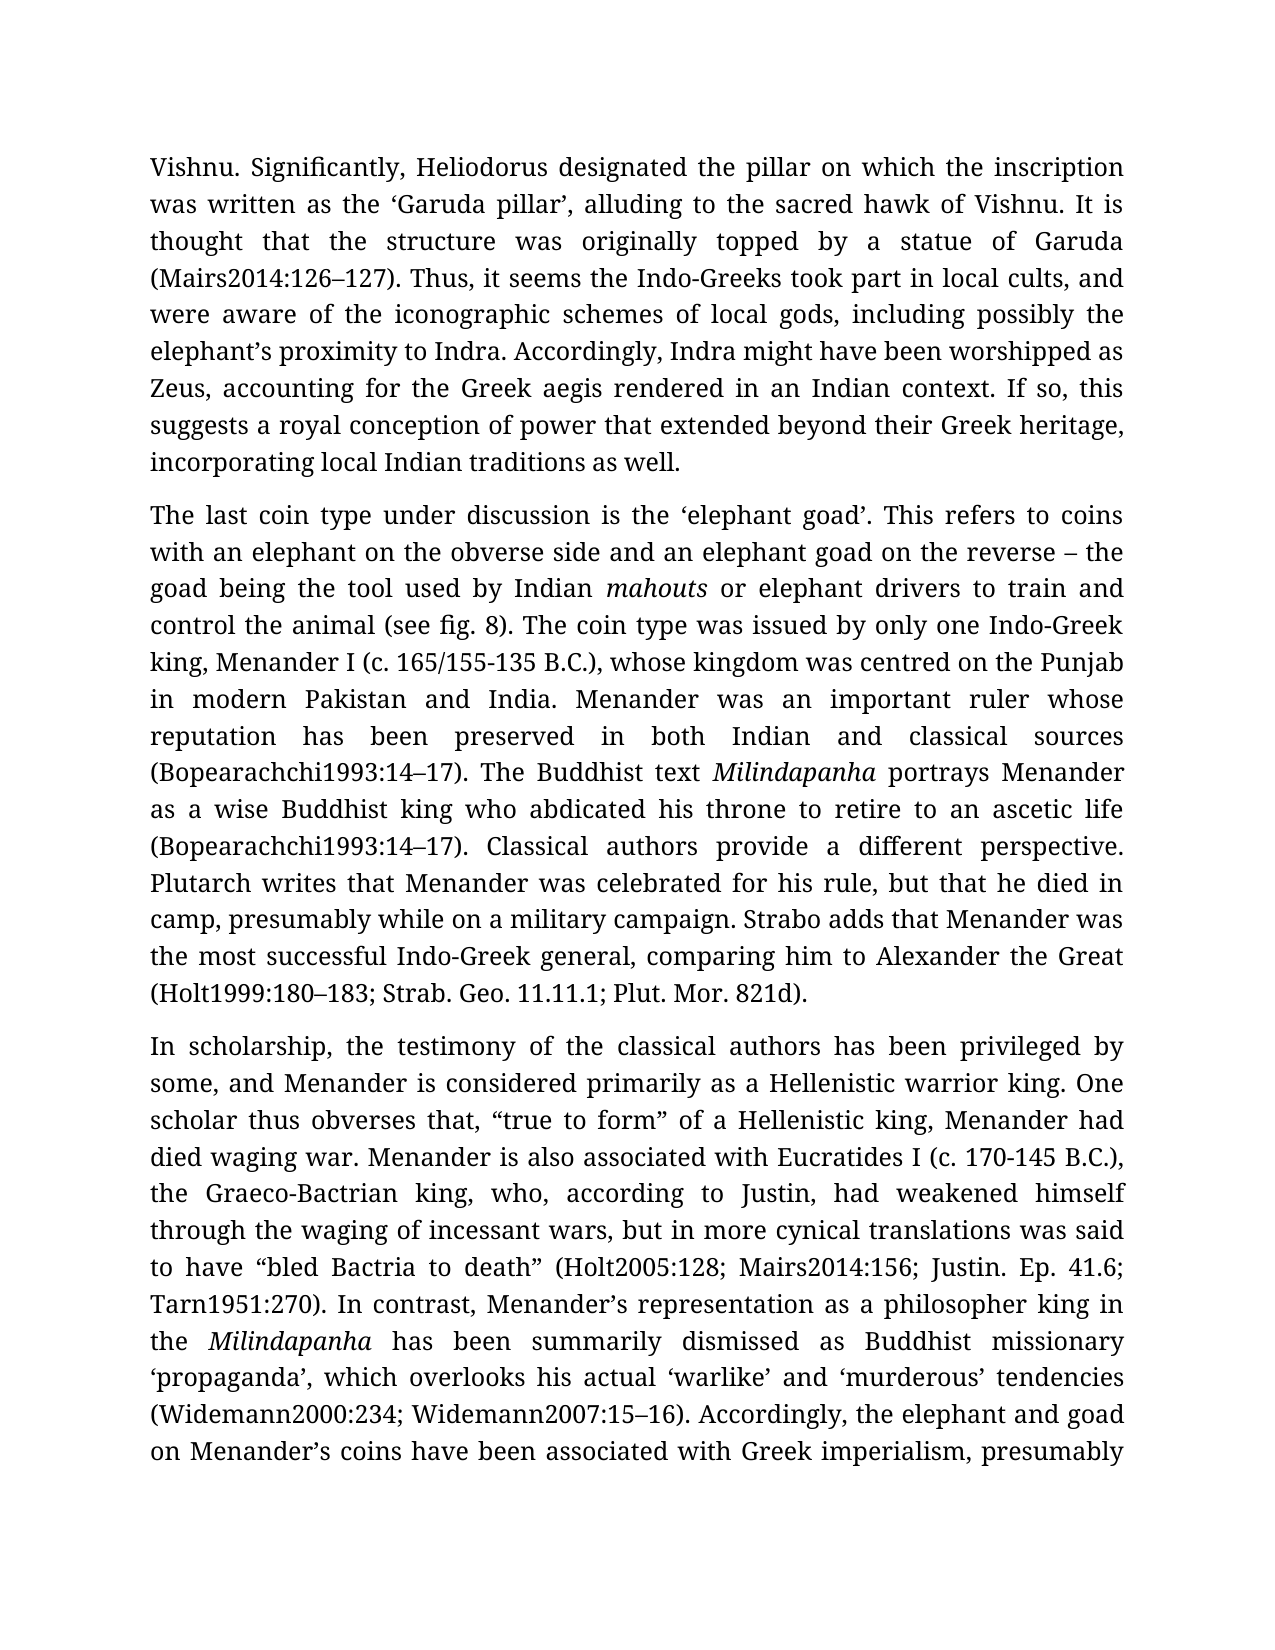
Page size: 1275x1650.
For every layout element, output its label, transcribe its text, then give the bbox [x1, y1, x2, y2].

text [150, 150, 1125, 478]
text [150, 1029, 1125, 1468]
text The last coin type under discussion is the ‘elephant goad’. This refers to coins with an elephant on the obverse side and an elephant goad on the reverse – the goad being the tool used by Indian mahouts or elephant drivers to train and control the animal (see fig. 8). The coin type was issued by only one Indo-Greek king, Menander I (c. 165/155-135 B.C.), whose kingdom was centred on the Punjab in modern Pakistan and India. Menander was an important ruler whose reputation has been preserved in both Indian and classical sources (Bopearachchi1993:14–17). The Buddhist text Milindapanha portrays Menander as a wise Buddhist king who abdicated his throne to retire to an ascetic life (Bopearachchi1993:14–17). Classical authors provide a different perspective. Plutarch writes that Menander was celebrated for his rule, but that he died in camp, presumably while on a military campaign. Strabo adds that Menander was the most successful Indo-Greek general, comparing him to Alexander the Great (Holt1999:180–183; Strab. Geo. 11.11.1; Plut. Mor. 821d). [150, 498, 1125, 1010]
